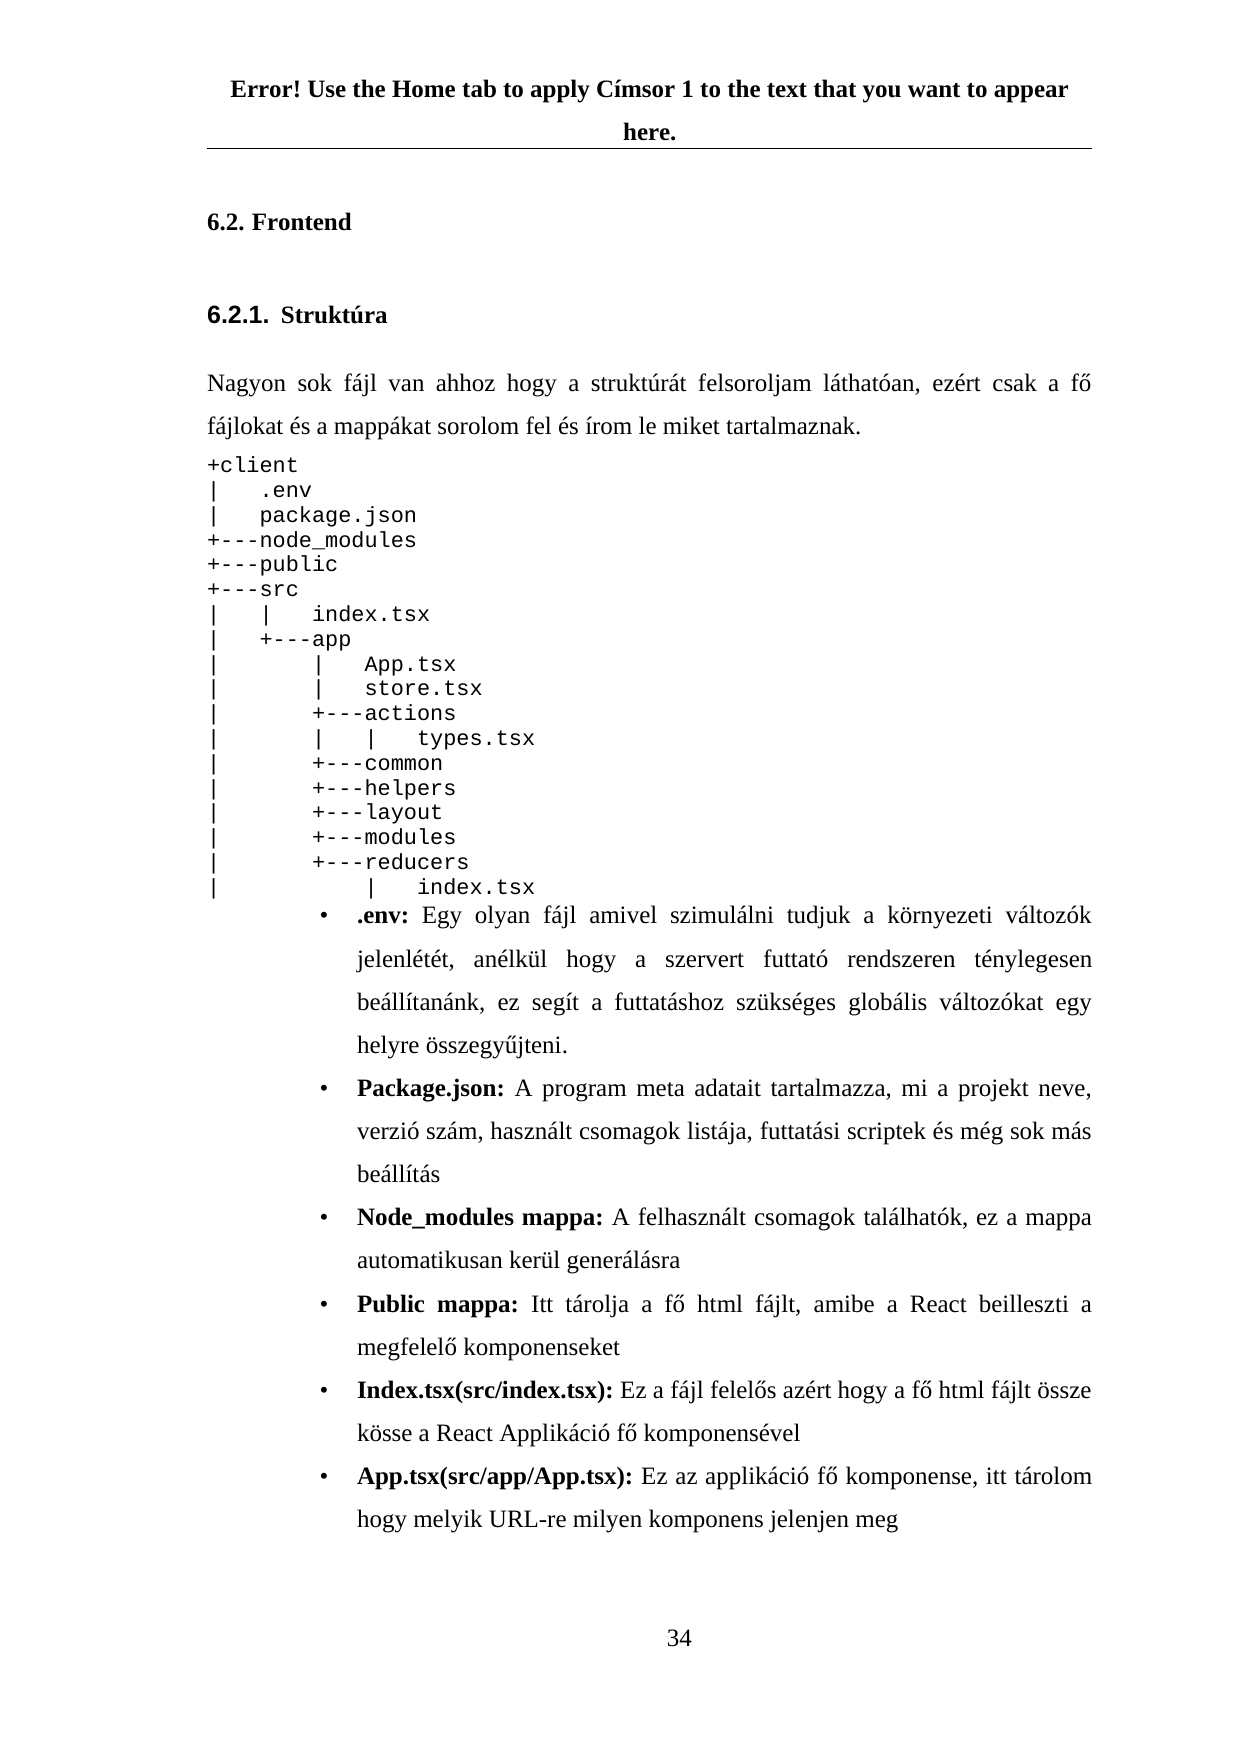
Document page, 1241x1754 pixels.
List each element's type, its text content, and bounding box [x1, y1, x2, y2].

text | +---helpers [207, 777, 1092, 801]
text | package.json [207, 504, 1092, 529]
text +---public [207, 553, 1092, 578]
text | +---actions [207, 702, 1092, 727]
text | +---modules [207, 826, 1092, 851]
list Package.json: A program meta adatait tartalmazza, mi a projekt neve, verzió szám, használt csomagok listája, futtatási scriptek és még sok más beállítás [319, 1073, 1092, 1188]
text | +---layout [207, 801, 1092, 826]
text +client [207, 454, 1092, 479]
list .env: Egy olyan fájl amivel szimulálni tudjuk a környezeti változók jelenlétét, anélkül hogy a szervert futtató rendszeren ténylegesen beállítanánk, ez segít a futtatáshoz szükséges globális változókat egy helyre összegyűjteni. [319, 901, 1092, 1059]
list App.tsx(src/app/App.tsx): Ez az applikáció fő komponense, itt tárolom hogy melyik URL-re milyen komponens jelenjen meg [319, 1461, 1092, 1533]
list Node_modules mappa: A felhasznált csomagok találhatók, ez a mappa automatikusan kerül generálásra [319, 1202, 1092, 1274]
text Nagyon sok fájl van ahhoz hogy a struktúrát felsoroljam láthatóan, ezért csak a fő fájlokat és a mappákat sorolom fel és írom le miket tartalmaznak. [207, 368, 1092, 440]
text | +---app [207, 628, 1092, 653]
text +---node_modules [207, 529, 1092, 553]
list Public mappa: Itt tárolja a fő html fájlt, amibe a React beilleszti a megfelelő komponenseket [319, 1289, 1092, 1361]
text | +---reducers [207, 851, 1092, 876]
subtitle Frontend [207, 207, 1092, 236]
list Index.tsx(src/index.tsx): Ez a fájl felelős azért hogy a fő html fájlt össze kösse a React Applikáció fő komponensével [319, 1375, 1092, 1447]
text | | App.tsx [207, 653, 1092, 677]
text | | store.tsx [207, 677, 1092, 702]
text | | index.tsx [207, 603, 1092, 628]
text | +---common [207, 752, 1092, 777]
text | | | types.tsx [207, 727, 1092, 752]
text | .env [207, 479, 1092, 504]
subtitle Struktúra [207, 300, 1092, 329]
text +---src [207, 578, 1092, 603]
text | | index.tsx [207, 876, 1092, 901]
